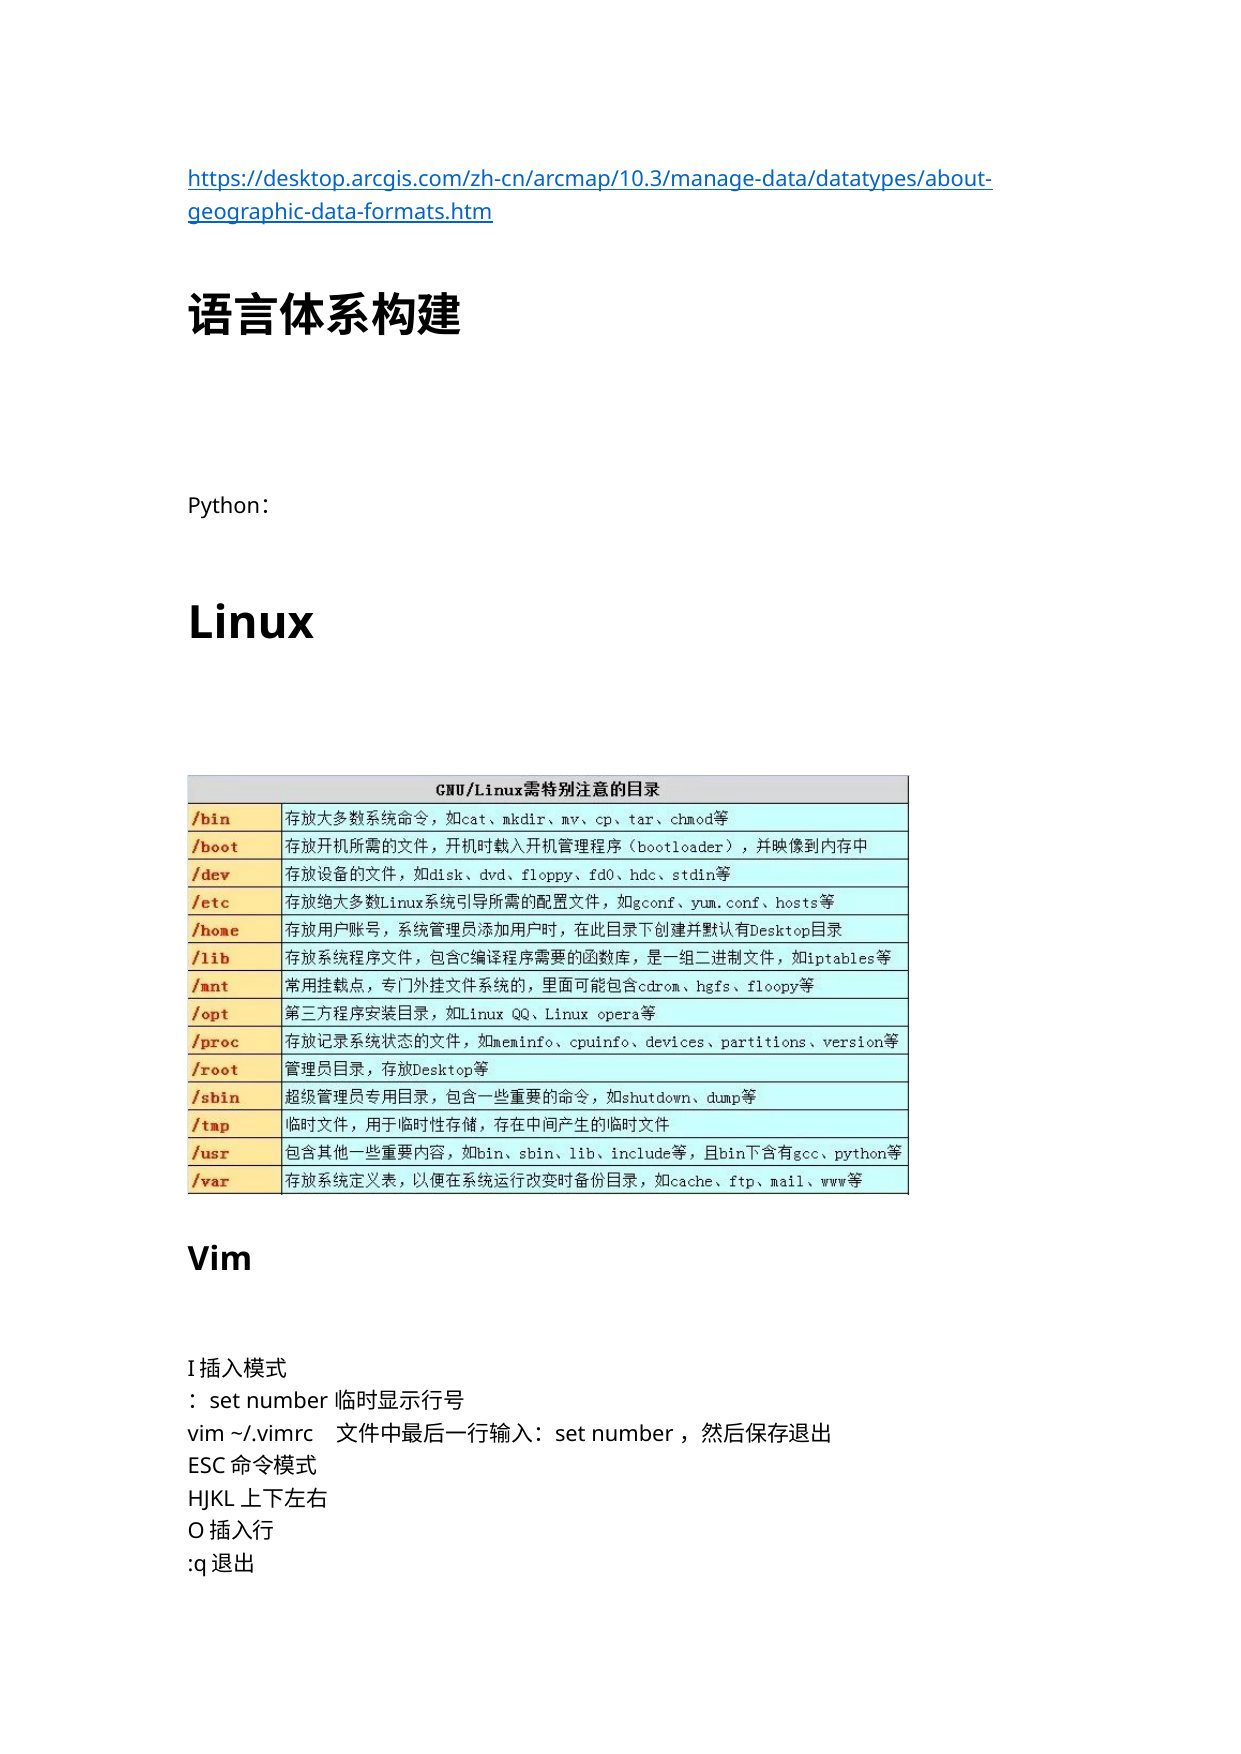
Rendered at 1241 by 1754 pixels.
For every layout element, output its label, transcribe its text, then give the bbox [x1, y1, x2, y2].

subtitle 语言体系构建 [187, 262, 1053, 360]
text O插入行 [187, 1513, 1053, 1545]
subtitle Linux [187, 588, 1053, 653]
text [187, 162, 1053, 227]
subtitle Vim [187, 1225, 1053, 1290]
text HJKL 上下左右 [187, 1480, 1053, 1513]
picture [187, 775, 910, 1195]
text :q退出 [187, 1545, 1053, 1578]
text ESC命令模式 [187, 1448, 1053, 1480]
text vim ~/.vimrc 文件中最后一行输入：set number ，然后保存退出 [187, 1415, 1053, 1448]
text Python： [187, 488, 1053, 520]
text ：set number 临时显示行号 [187, 1383, 1053, 1415]
text I插入模式 [187, 1350, 1053, 1383]
